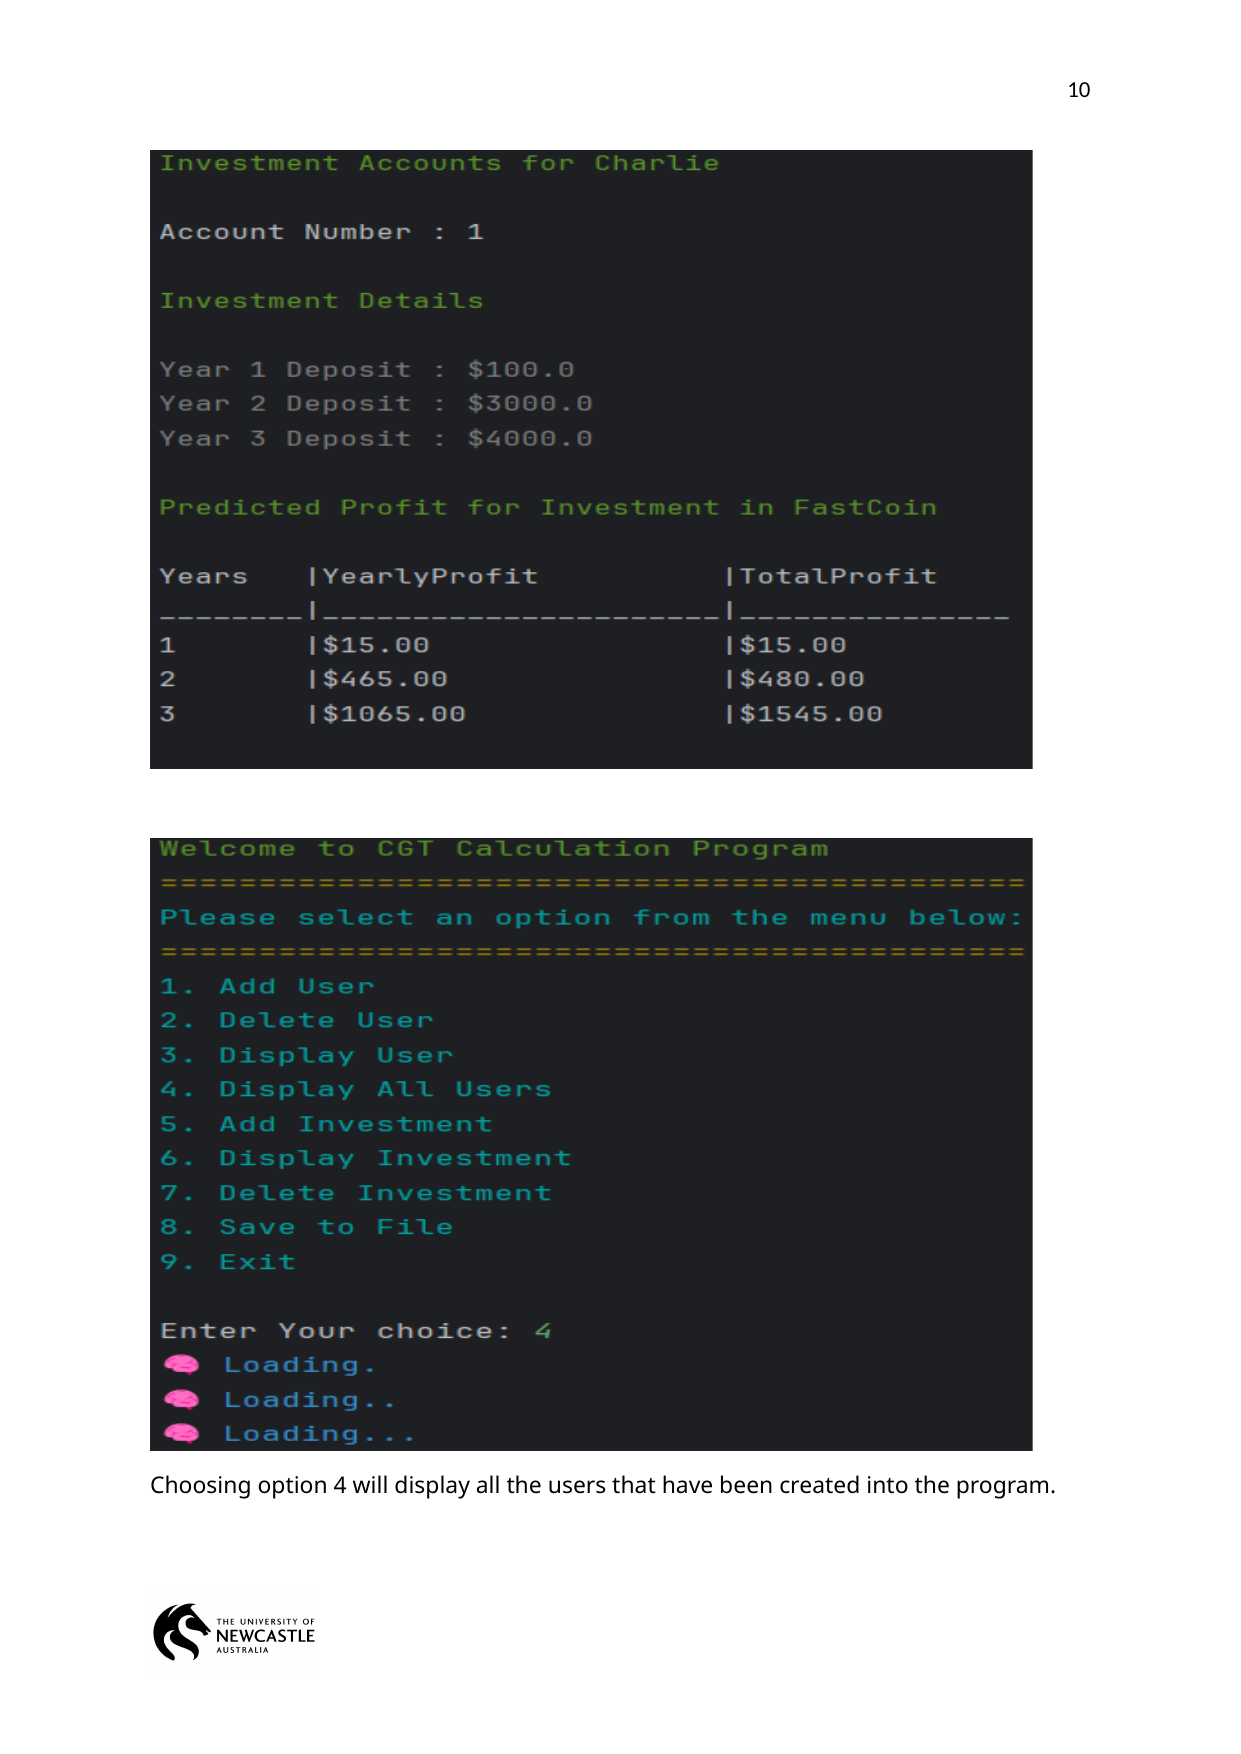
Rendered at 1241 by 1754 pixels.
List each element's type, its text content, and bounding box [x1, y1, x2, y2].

picture [150, 150, 1033, 769]
text Choosing option 4 will display all the users that have been created into the program. [150, 1469, 1090, 1501]
picture [150, 1586, 318, 1679]
picture [150, 838, 1033, 1451]
